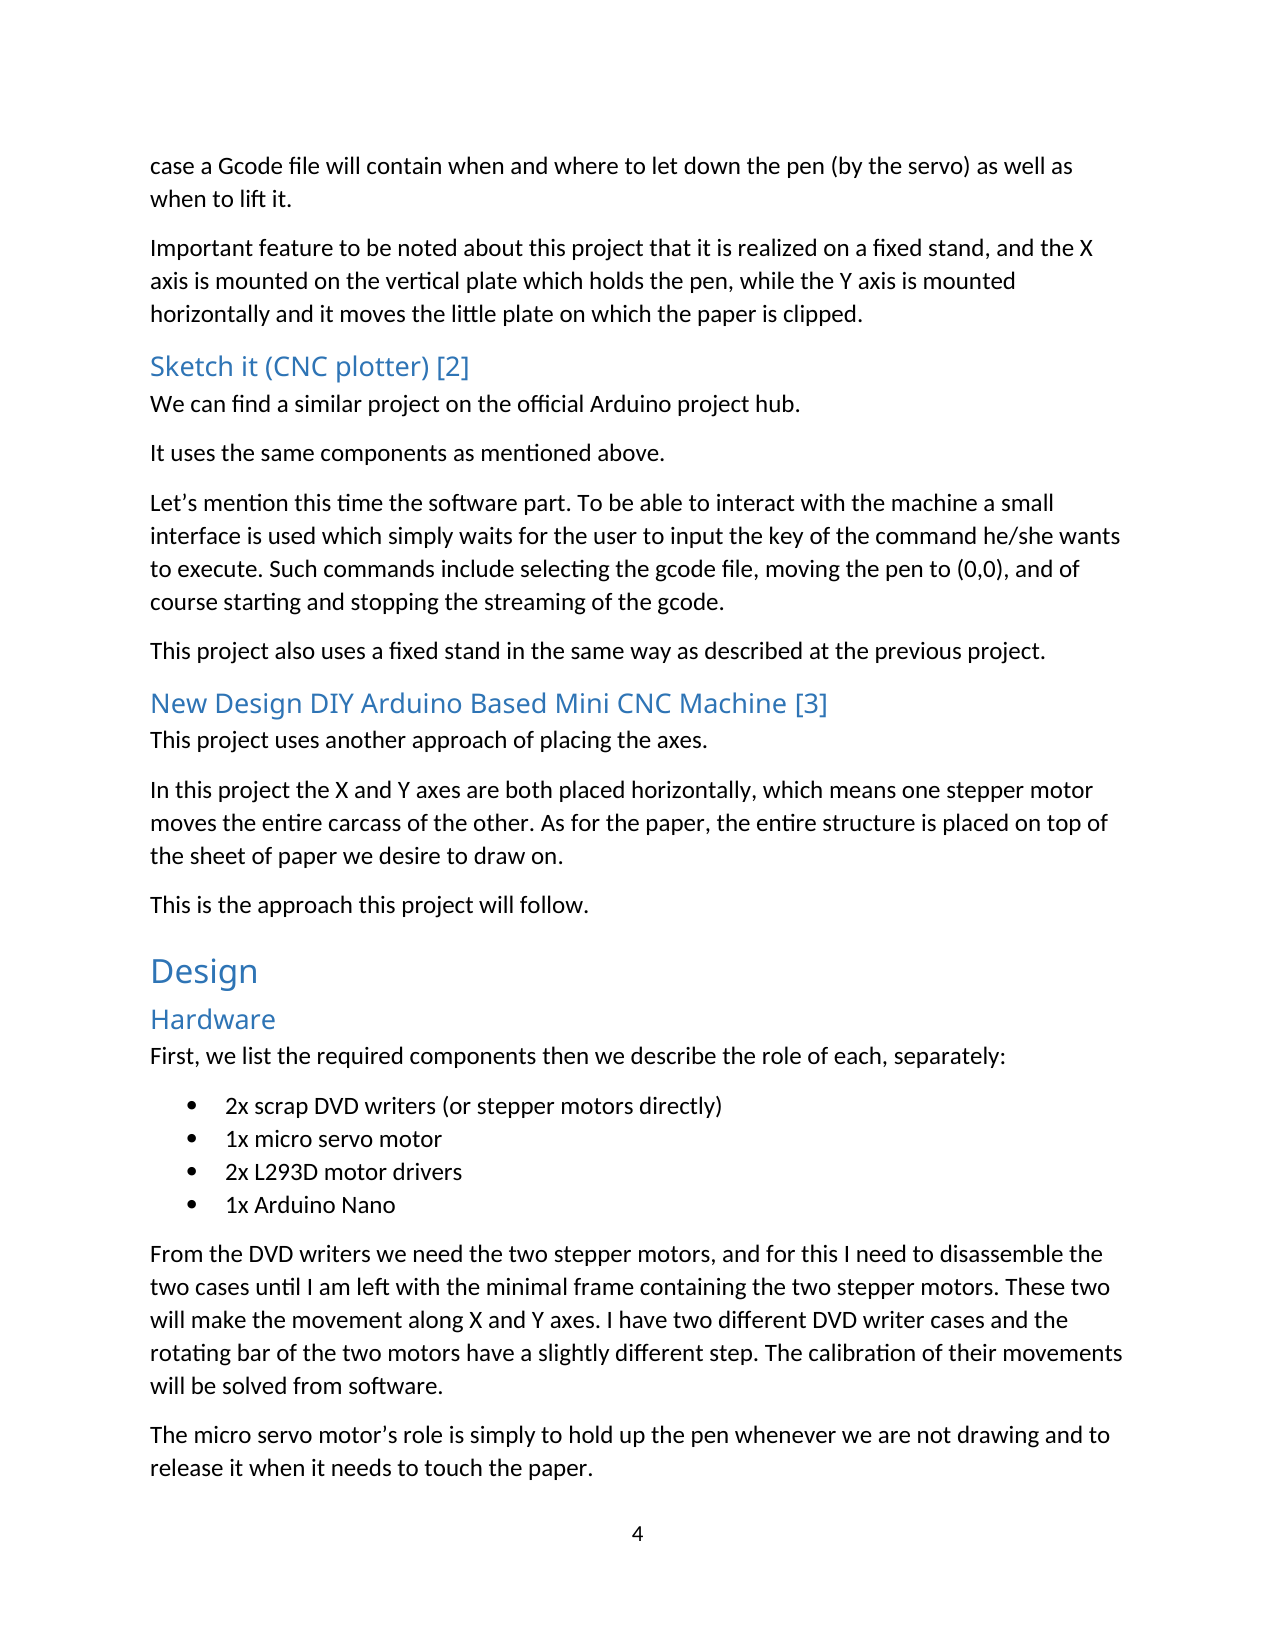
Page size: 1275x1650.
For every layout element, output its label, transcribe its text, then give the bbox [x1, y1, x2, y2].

text This is the approach this project will follow. [150, 889, 1125, 920]
text It uses the same components as mentioned above. [150, 437, 1125, 468]
subtitle New Design DIY Arduino Based Mini CNC Machine [150, 685, 1125, 722]
text From the DVD writers we need the two stepper motors, and for this I need to disassemble the two cases until I am left with the minimal frame containing the two stepper motors. These two will make the movement along X and Y axes. I have two different DVD writer cases and the rotating bar of the two motors have a slightly different step. The calibration of their movements will be solved from software. [150, 1238, 1125, 1401]
subtitle Sketch it (CNC plotter) [150, 348, 1125, 385]
subtitle Design [150, 947, 1125, 993]
list 2x scrap DVD writers (or stepper motors directly) [187, 1090, 1125, 1121]
text In this project the X and Y axes are both placed horizontally, which means one stepper motor moves the entire carcass of the other. As for the paper, the entire structure is placed on top of the sheet of paper we desire to draw on. [150, 774, 1125, 871]
text We can find a similar project on the official Arduino project hub. [150, 388, 1125, 418]
text Let’s mention this time the software part. To be able to interact with the machine a small interface is used which simply waits for the user to input the key of the command he/she wants to execute. Such commands include selecting the gcode file, moving the pen to (0,0), and of course starting and stopping the streaming of the gcode. [150, 487, 1125, 616]
text Important feature to be noted about this project that it is realized on a fixed stand, and the X axis is mounted on the vertical plate which holds the pen, while the Y axis is mounted horizontally and it moves the little plate on which the paper is clipped. [150, 232, 1125, 329]
list 1x Arduino Nano [187, 1189, 1125, 1219]
subtitle Hardware [150, 1001, 1125, 1037]
list 1x micro servo motor [187, 1123, 1125, 1153]
text This project uses another approach of placing the axes. [150, 724, 1125, 755]
text The micro servo motor’s role is simply to hold up the pen whenever we are not drawing and to release it when it needs to touch the paper. [150, 1419, 1125, 1483]
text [150, 150, 1125, 213]
list 2x L293D motor drivers [187, 1156, 1125, 1186]
text This project also uses a fixed stand in the same way as described at the previous project. [150, 635, 1125, 666]
text First, we list the required components then we describe the role of each, separately: [150, 1040, 1125, 1071]
